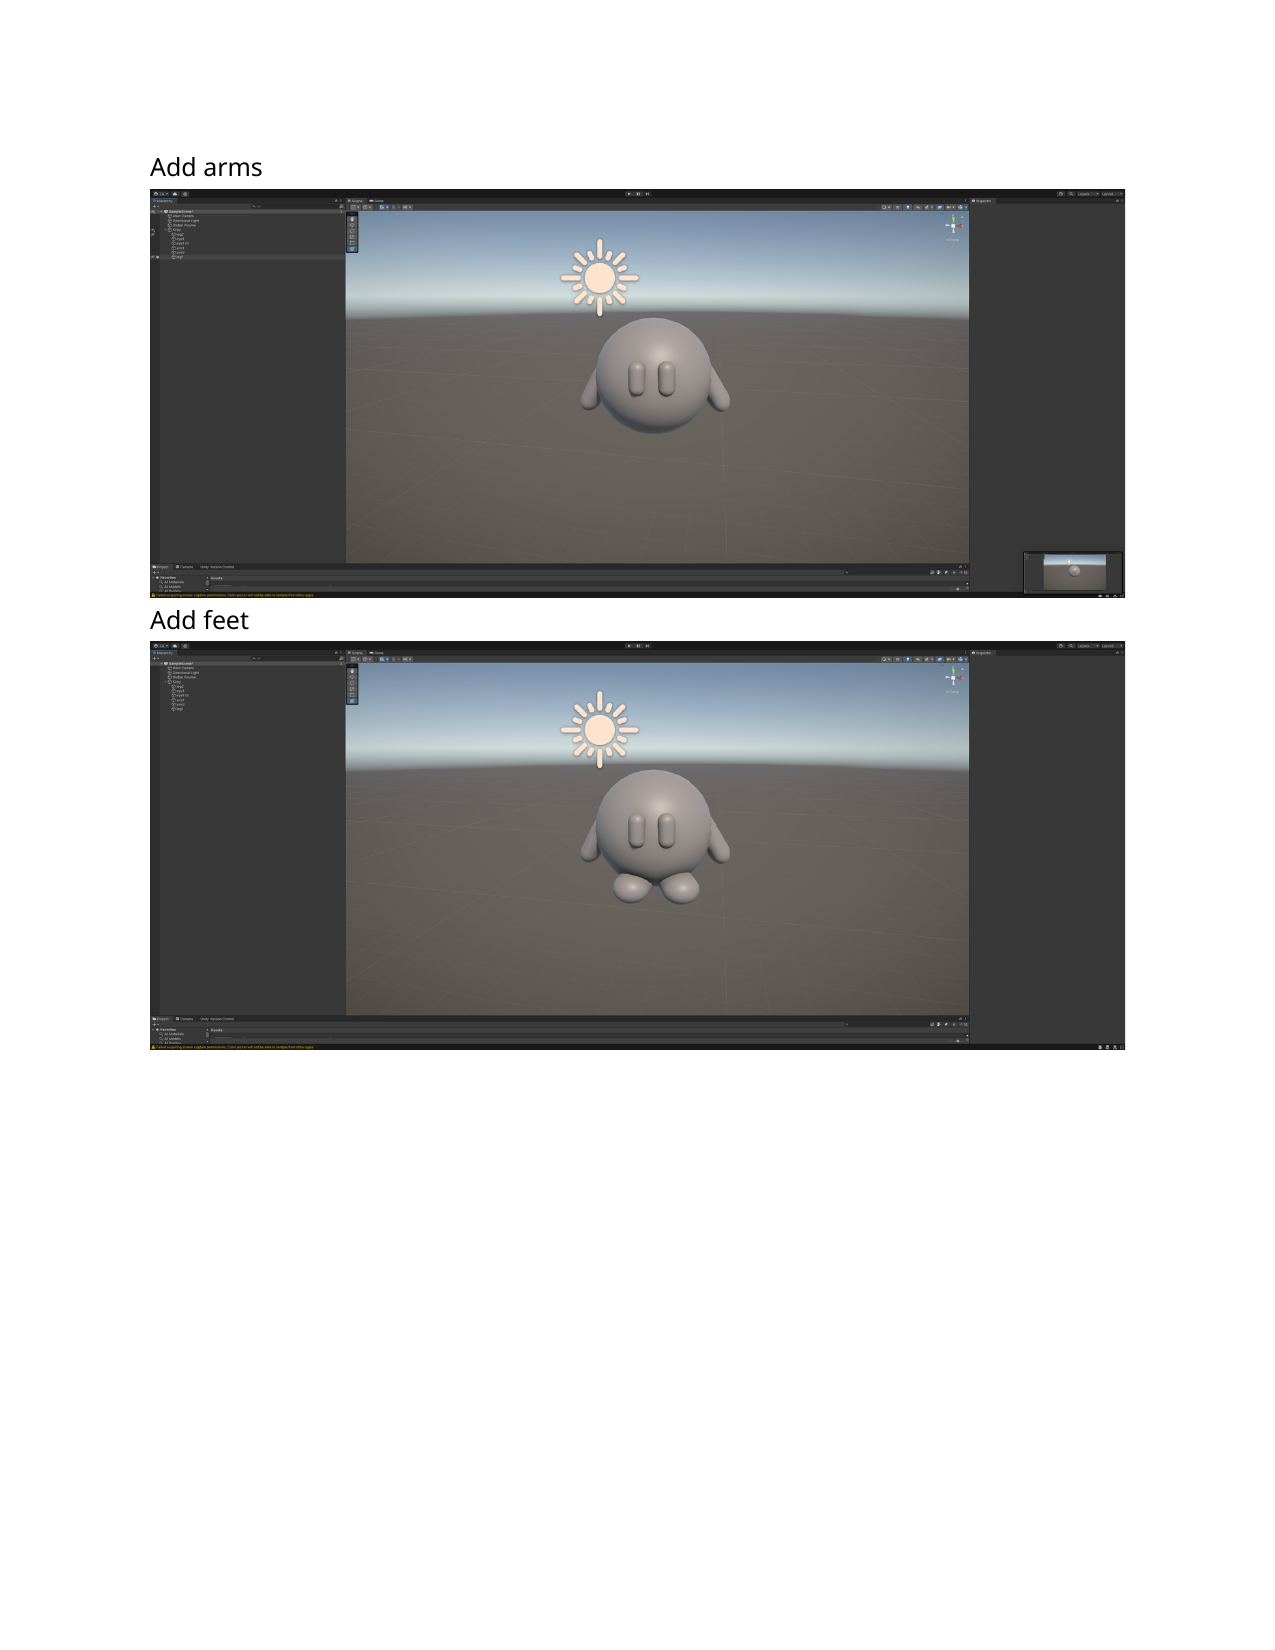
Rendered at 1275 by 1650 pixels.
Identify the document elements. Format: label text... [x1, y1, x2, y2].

picture [150, 189, 1125, 598]
text Add armsAdd feet [150, 150, 1125, 189]
picture [150, 641, 1125, 1050]
text Add armsAdd feet [150, 598, 1125, 641]
